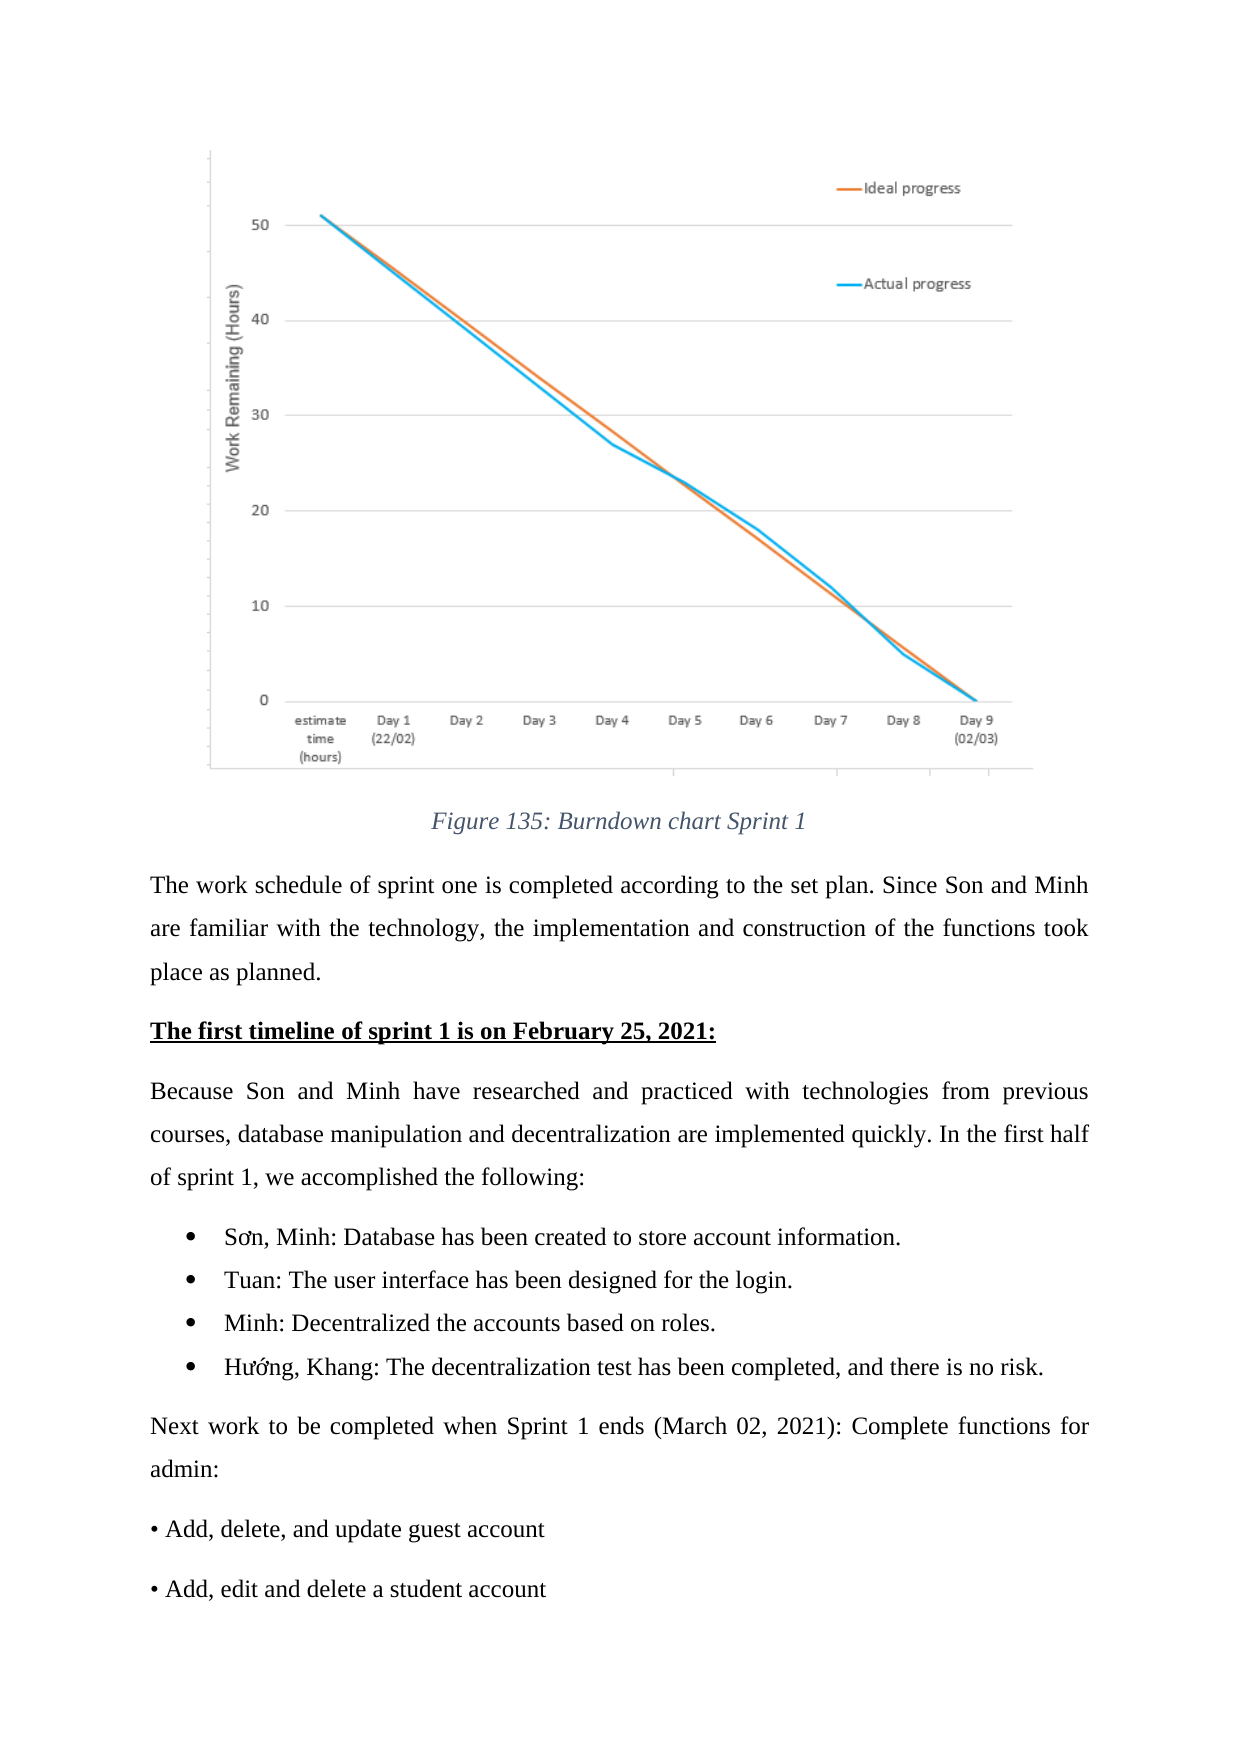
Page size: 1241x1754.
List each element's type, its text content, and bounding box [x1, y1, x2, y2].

text Figure 135: Burndown chart Sprint 1 [150, 806, 1090, 835]
list Tuan: The user interface has been designed for the login. [186, 1265, 1090, 1294]
list Minh: Decentralized the accounts based on roles. [186, 1308, 1090, 1337]
list Hướng, Khang: The decentralization test has been completed, and there is no risk. [186, 1352, 1090, 1380]
text • Add, edit and delete a student account [150, 1574, 1090, 1603]
text The first timeline of sprint 1 is on February 25, 2021: [150, 1016, 1090, 1045]
picture [206, 150, 1034, 776]
text Next work to be completed when Sprint 1 ends (March 02, 2021): Complete functions for admin: [150, 1411, 1090, 1483]
text • Add, delete, and update guest account [150, 1514, 1090, 1543]
list Sơn, Minh: Database has been created to store account information. [186, 1222, 1090, 1251]
text Because Son and Minh have researched and practiced with technologies from previous courses, database manipulation and decentralization are implemented quickly. In the first half of sprint 1, we accomplished the following: [150, 1076, 1090, 1191]
text The work schedule of sprint one is completed according to the set plan. Since Son and Minh are familiar with the technology, the implementation and construction of the functions took place as planned. [150, 870, 1090, 985]
